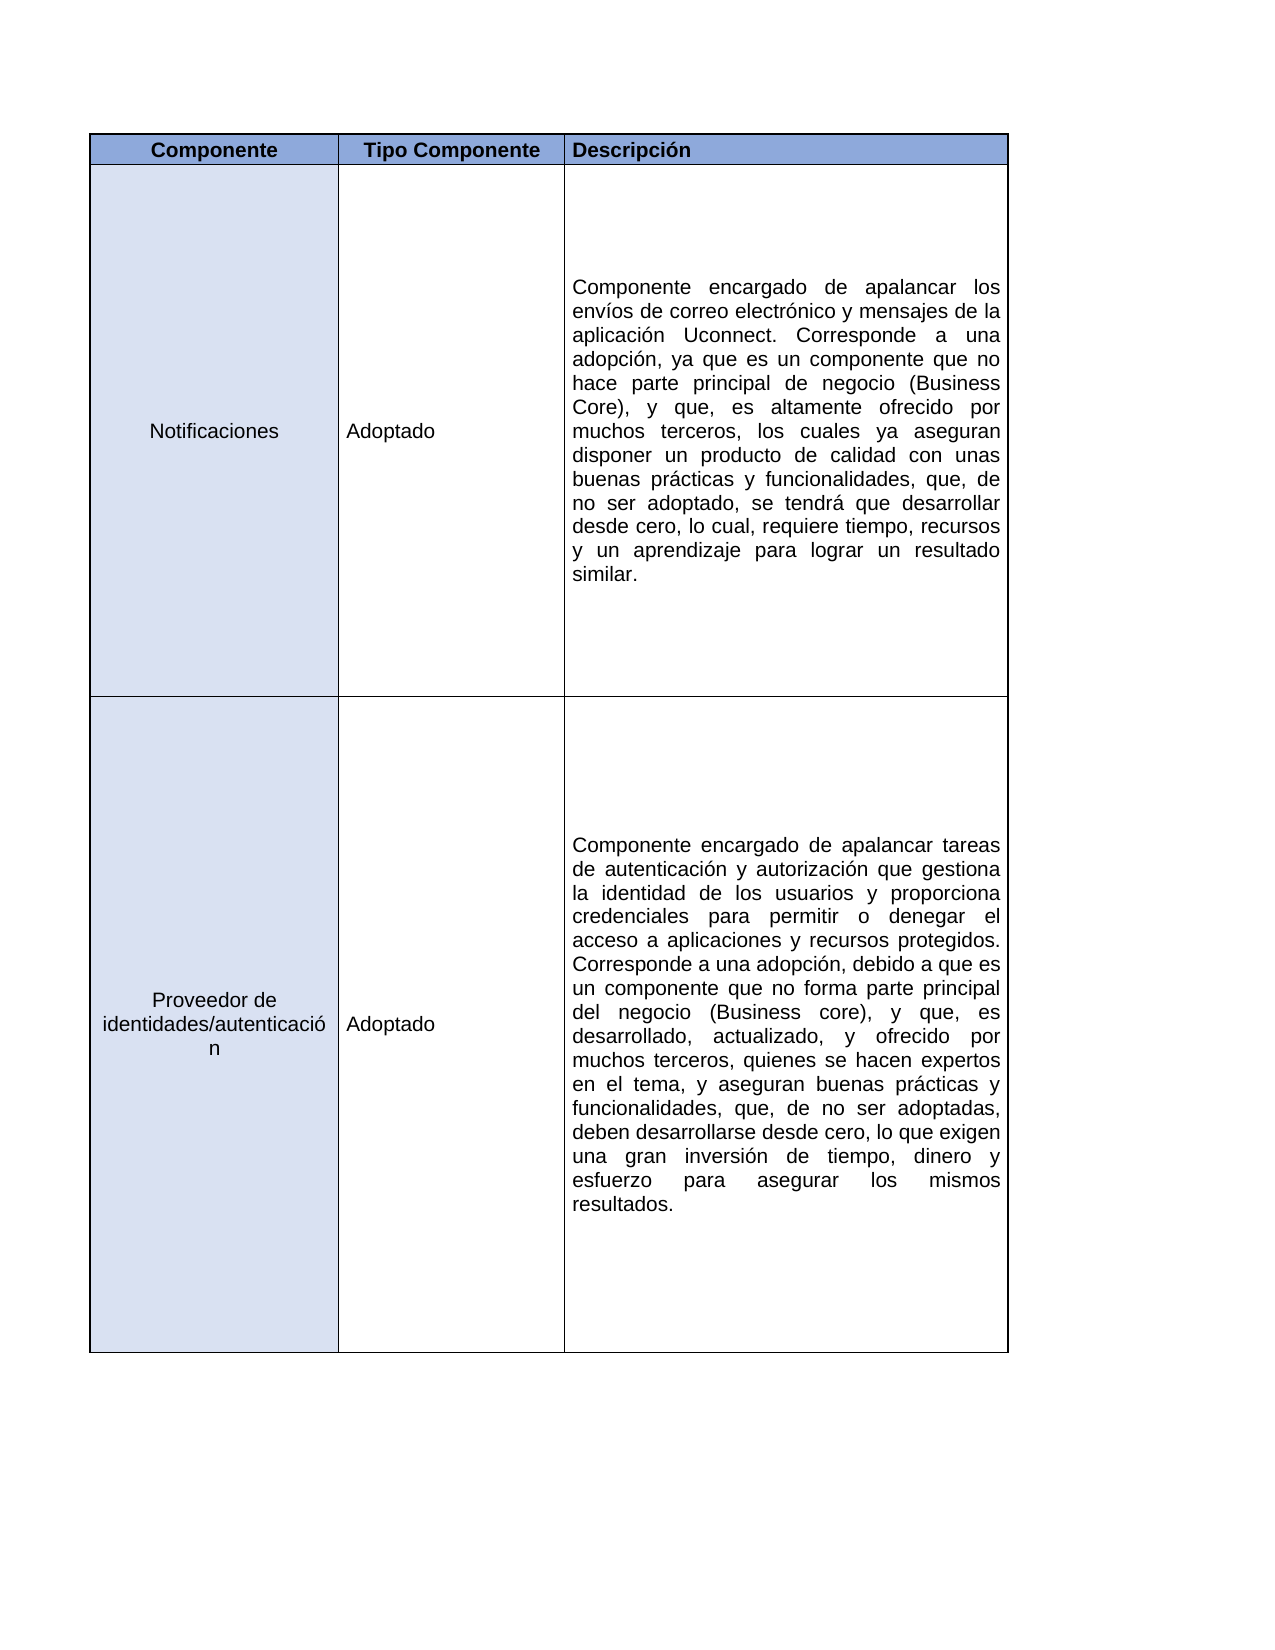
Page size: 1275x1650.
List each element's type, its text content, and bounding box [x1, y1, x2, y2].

table_header Componente [91, 135, 338, 164]
table_cell Proveedor de identidades/autenticación [91, 697, 338, 1352]
table_cell Componente encargado de apalancar tareas de autenticación y autorización que gestiona la identidad de los usuarios y proporciona credenciales para permitir o denegar el acceso a aplicaciones y recursos protegidos. Corresponde a una adopción, debido a que es un componente que no forma parte principal del negocio (Business core), y que, es desarrollado, actualizado, y ofrecido por muchos terceros, quienes se hacen expertos en el tema, y aseguran buenas prácticas y funcionalidades, que, de no ser adoptadas, deben desarrollarse desde cero, lo que exigen una gran inversión de tiempo, dinero y esfuerzo para asegurar los mismos resultados. [565, 697, 1007, 1352]
table_cell Componente encargado de apalancar los envíos de correo electrónico y mensajes de la aplicación Uconnect. Corresponde a una adopción, ya que es un componente que no hace parte principal de negocio (Business Core), y que, es altamente ofrecido por muchos terceros, los cuales ya aseguran disponer un producto de calidad con unas buenas prácticas y funcionalidades, que, de no ser adoptado, se tendrá que desarrollar desde cero, lo cual, requiere tiempo, recursos y un aprendizaje para lograr un resultado similar. [565, 165, 1007, 696]
table_cell Adoptado [339, 165, 564, 696]
table_cell Notificaciones [91, 165, 338, 696]
table_header Tipo Componente [339, 135, 564, 164]
table_cell Adoptado [339, 697, 564, 1352]
table_header Descripción [565, 135, 1007, 164]
